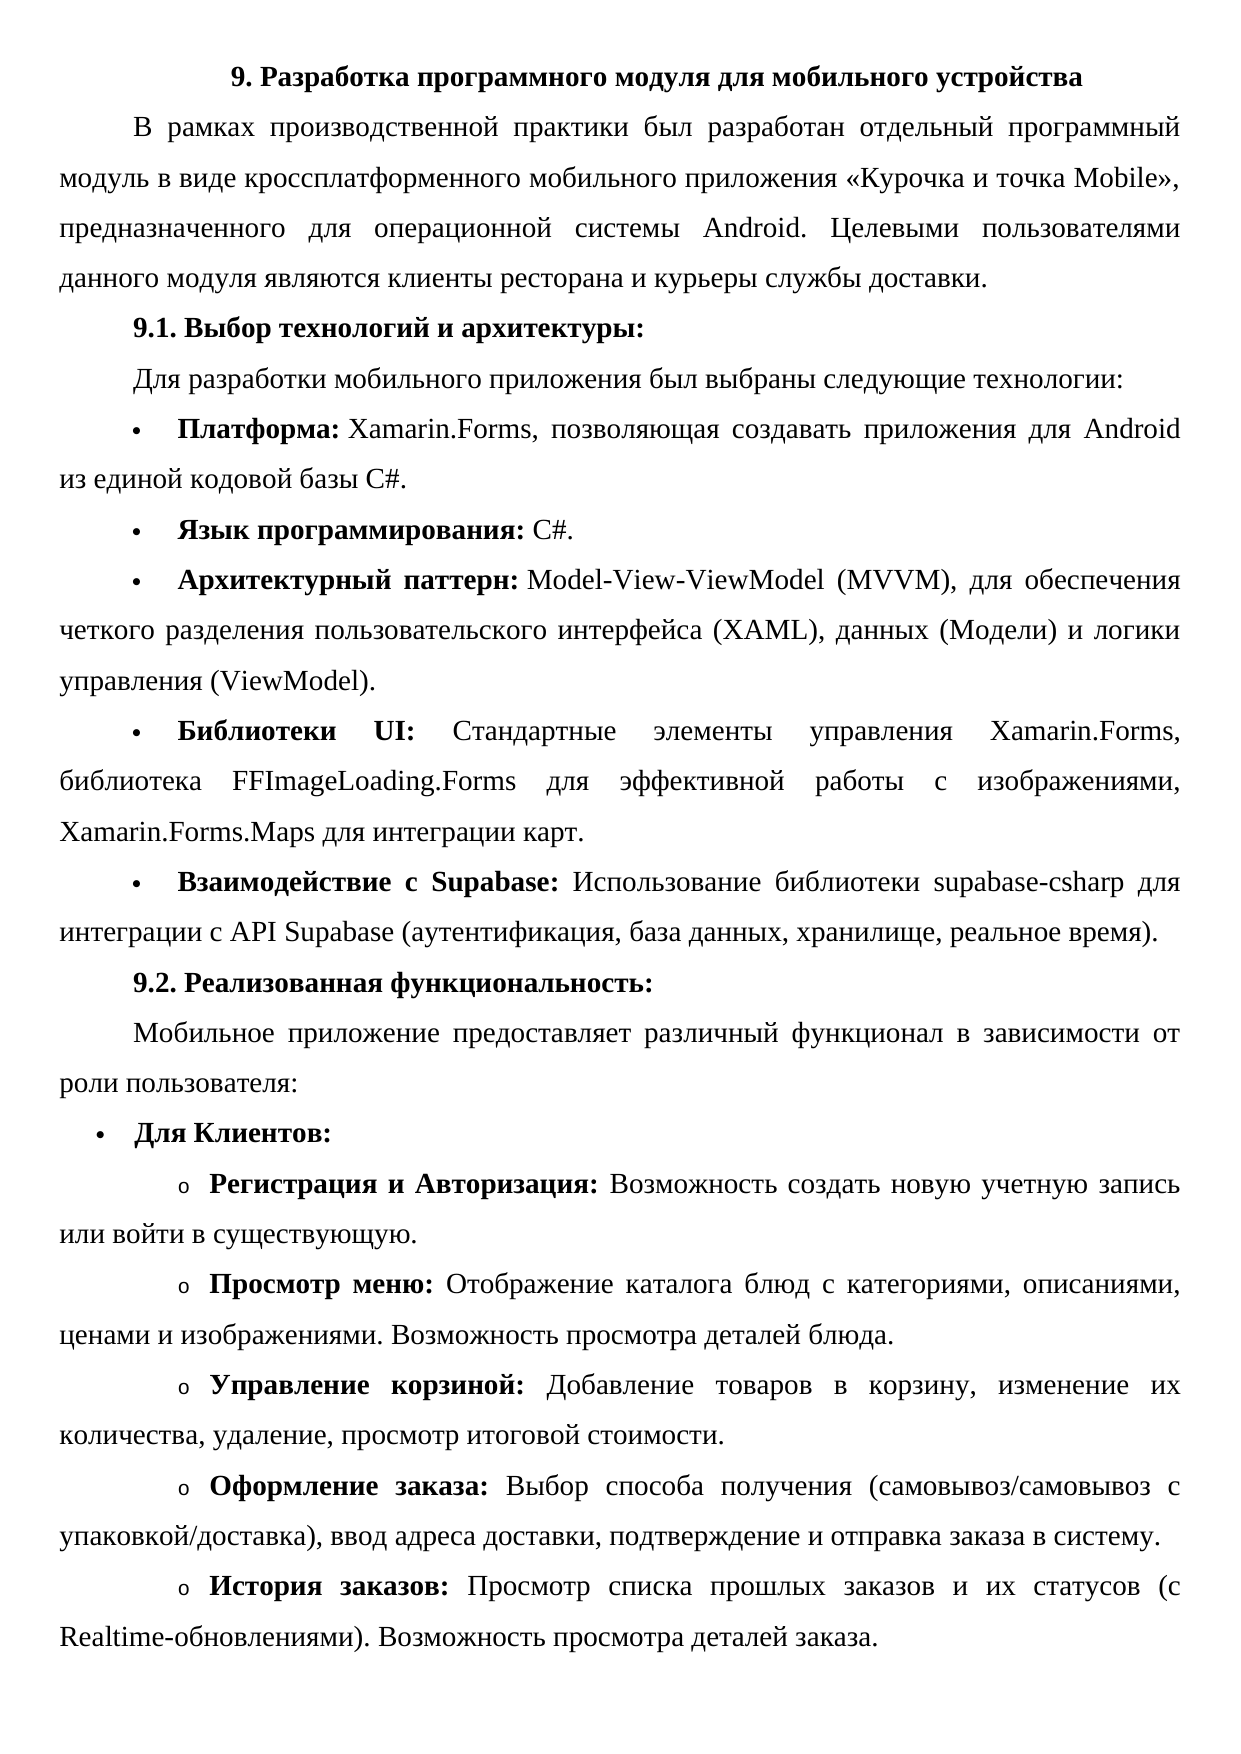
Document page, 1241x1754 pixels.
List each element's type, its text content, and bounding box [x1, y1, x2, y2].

list Регистрация и Авторизация: Возможность создать новую учетную запись или войти в существующую. [59, 1166, 1181, 1250]
list Взаимодействие с Supabase: Использование библиотеки supabase-csharp для интеграции с API Supabase (аутентификация, база данных, хранилище, реальное время). [59, 864, 1181, 948]
list Для Клиентов: [97, 1116, 1181, 1149]
list Язык программирования: C#. [59, 512, 1181, 545]
list Управление корзиной: Добавление товаров в корзину, изменение их количества, удаление, просмотр итоговой стоимости. [59, 1367, 1181, 1451]
text 9. Разработка программного модуля для мобильного устройства [59, 59, 1181, 93]
text 9.1. Выбор технологий и архитектуры: [59, 311, 1181, 344]
list Просмотр меню: Отображение каталога блюд с категориями, описаниями, ценами и изображениями. Возможность просмотра деталей блюда. [59, 1267, 1181, 1350]
list Архитектурный паттерн: Model-View-ViewModel (MVVM), для обеспечения четкого разделения пользовательского интерфейса (XAML), данных (Модели) и логики управления (ViewModel). [59, 562, 1181, 696]
list История заказов: Просмотр списка прошлых заказов и их статусов (с Realtime-обновлениями). Возможность просмотра деталей заказа. [59, 1568, 1181, 1652]
list Библиотеки UI: Стандартные элементы управления Xamarin.Forms, библиотека FFImageLoading.Forms для эффективной работы с изображениями, Xamarin.Forms.Maps для интеграции карт. [59, 713, 1181, 847]
text 9.2. Реализованная функциональность: [59, 965, 1181, 998]
text Мобильное приложение предоставляет различный функционал в зависимости от роли пользователя: [59, 1015, 1181, 1099]
list Платформа: Xamarin.Forms, позволяющая создавать приложения для Android из единой кодовой базы C#. [59, 411, 1181, 495]
list Оформление заказа: Выбор способа получения (самовывоз/самовывоз с упаковкой/доставка), ввод адреса доставки, подтверждение и отправка заказа в систему. [59, 1468, 1181, 1552]
text В рамках производственной практики был разработан отдельный программный модуль в виде кроссплатформенного мобильного приложения «Курочка и точка Mobile», предназначенного для операционной системы Android. Целевыми пользователями данного модуля являются клиенты ресторана и курьеры службы доставки. [59, 109, 1181, 294]
text Для разработки мобильного приложения был выбраны следующие технологии: [59, 361, 1181, 394]
